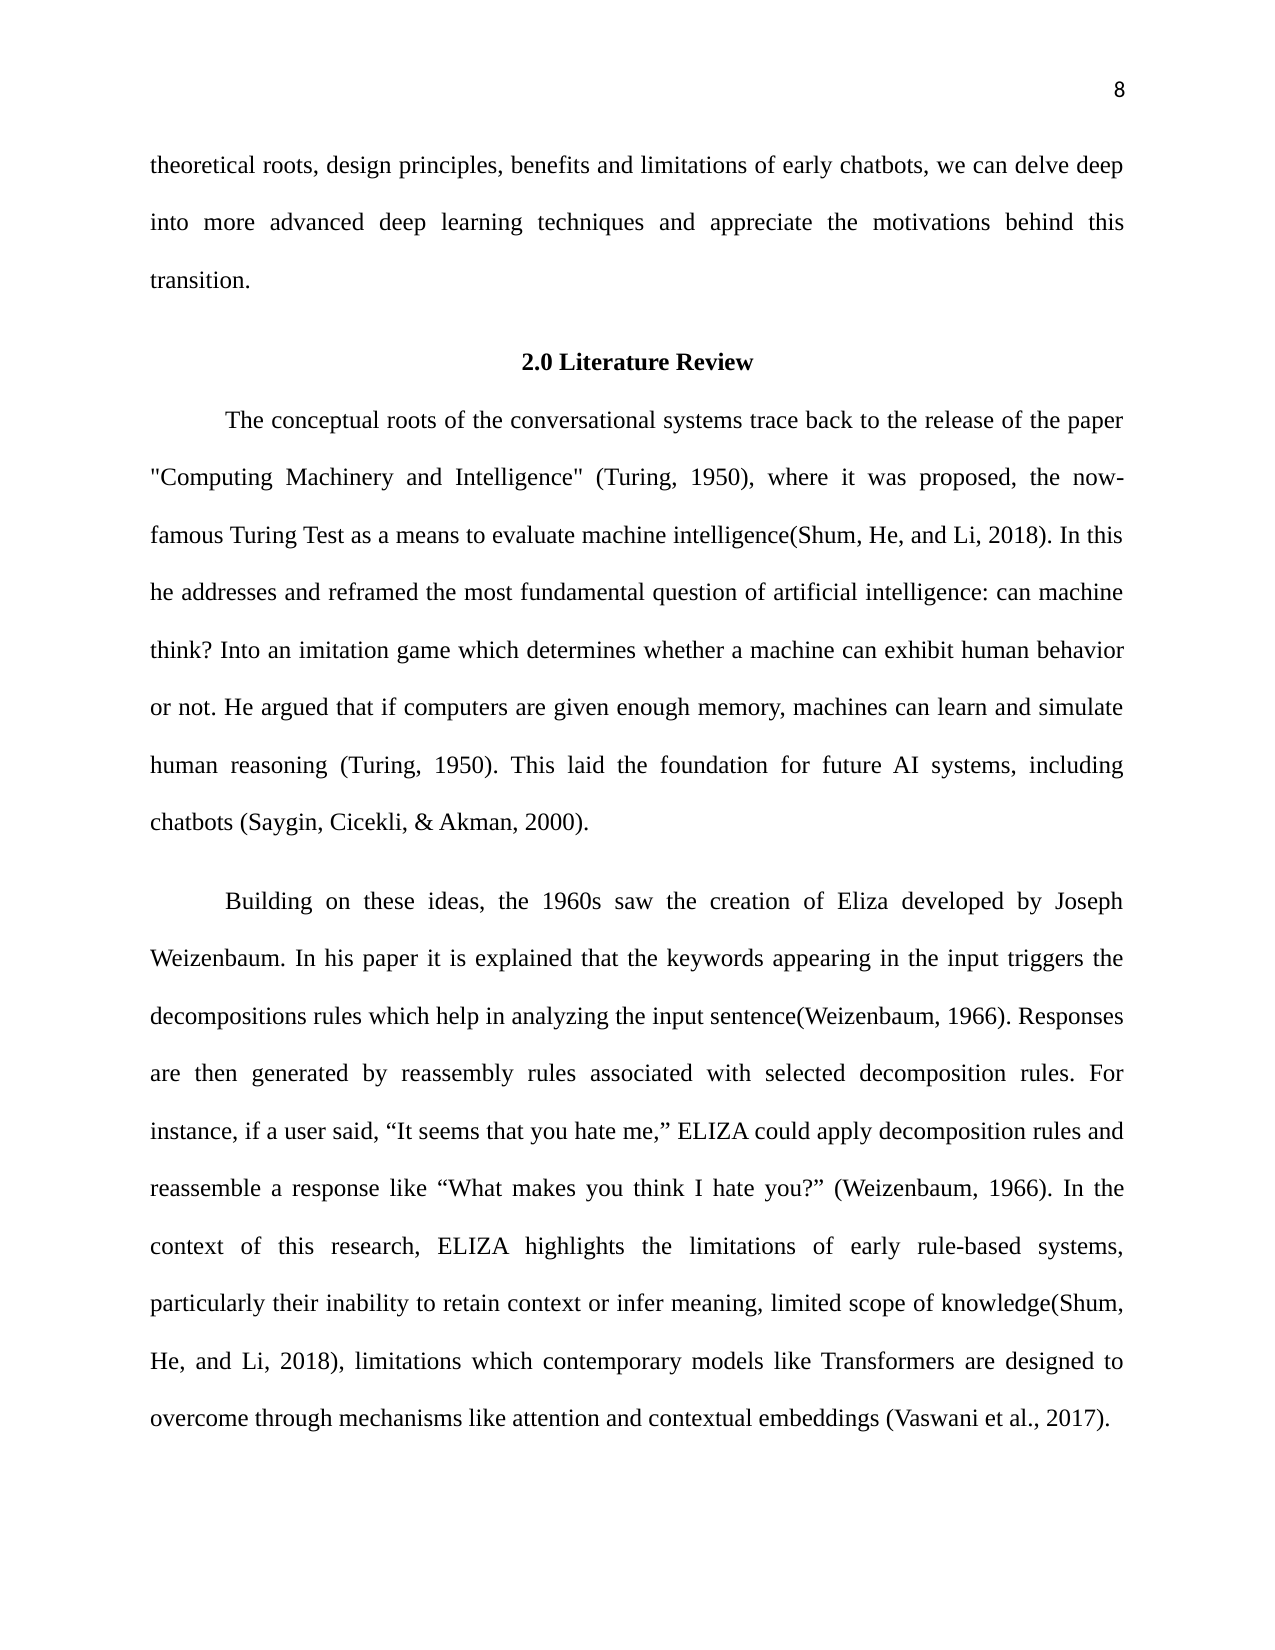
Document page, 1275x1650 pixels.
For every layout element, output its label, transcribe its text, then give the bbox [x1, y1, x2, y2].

text Building on these ideas, the 1960s saw the creation of Eliza developed by Joseph Weizenbaum. In his paper it is explained that the keywords appearing in the input triggers the decompositions rules which help in analyzing the input sentence(Weizenbaum, 1966). Responses are then generated by reassembly rules associated with selected decomposition rules. For instance, if a user said, “It seems that you hate me,” ELIZA could apply decomposition rules and reassemble a response like “What makes you think I hate you?” (Weizenbaum, 1966). In the context of this research, ELIZA highlights the limitations of early rule-based systems, particularly their inability to retain context or infer meaning, limited scope of knowledge(Shum, He, and Li, 2018), limitations which contemporary models like Transformers are designed to overcome through mechanisms like attention and contextual embeddings (Vaswani et al., 2017). [150, 886, 1125, 1432]
text The conceptual roots of the conversational systems trace back to the release of the paper "Computing Machinery and Intelligence" (Turing, 1950), where it was proposed, the now-famous Turing Test as a means to evaluate machine intelligence(Shum, He, and Li, 2018). In this he addresses and reframed the most fundamental question of artificial intelligence: can machine think? Into an imitation game which determines whether a machine can exhibit human behavior or not. He argued that if computers are given enough memory, machines can learn and simulate human reasoning (Turing, 1950). This laid the foundation for future AI systems, including chatbots (Saygin, Cicekli, & Akman, 2000). [150, 405, 1125, 836]
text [150, 150, 1125, 294]
subtitle 2.0 Literature Review [150, 347, 1125, 376]
